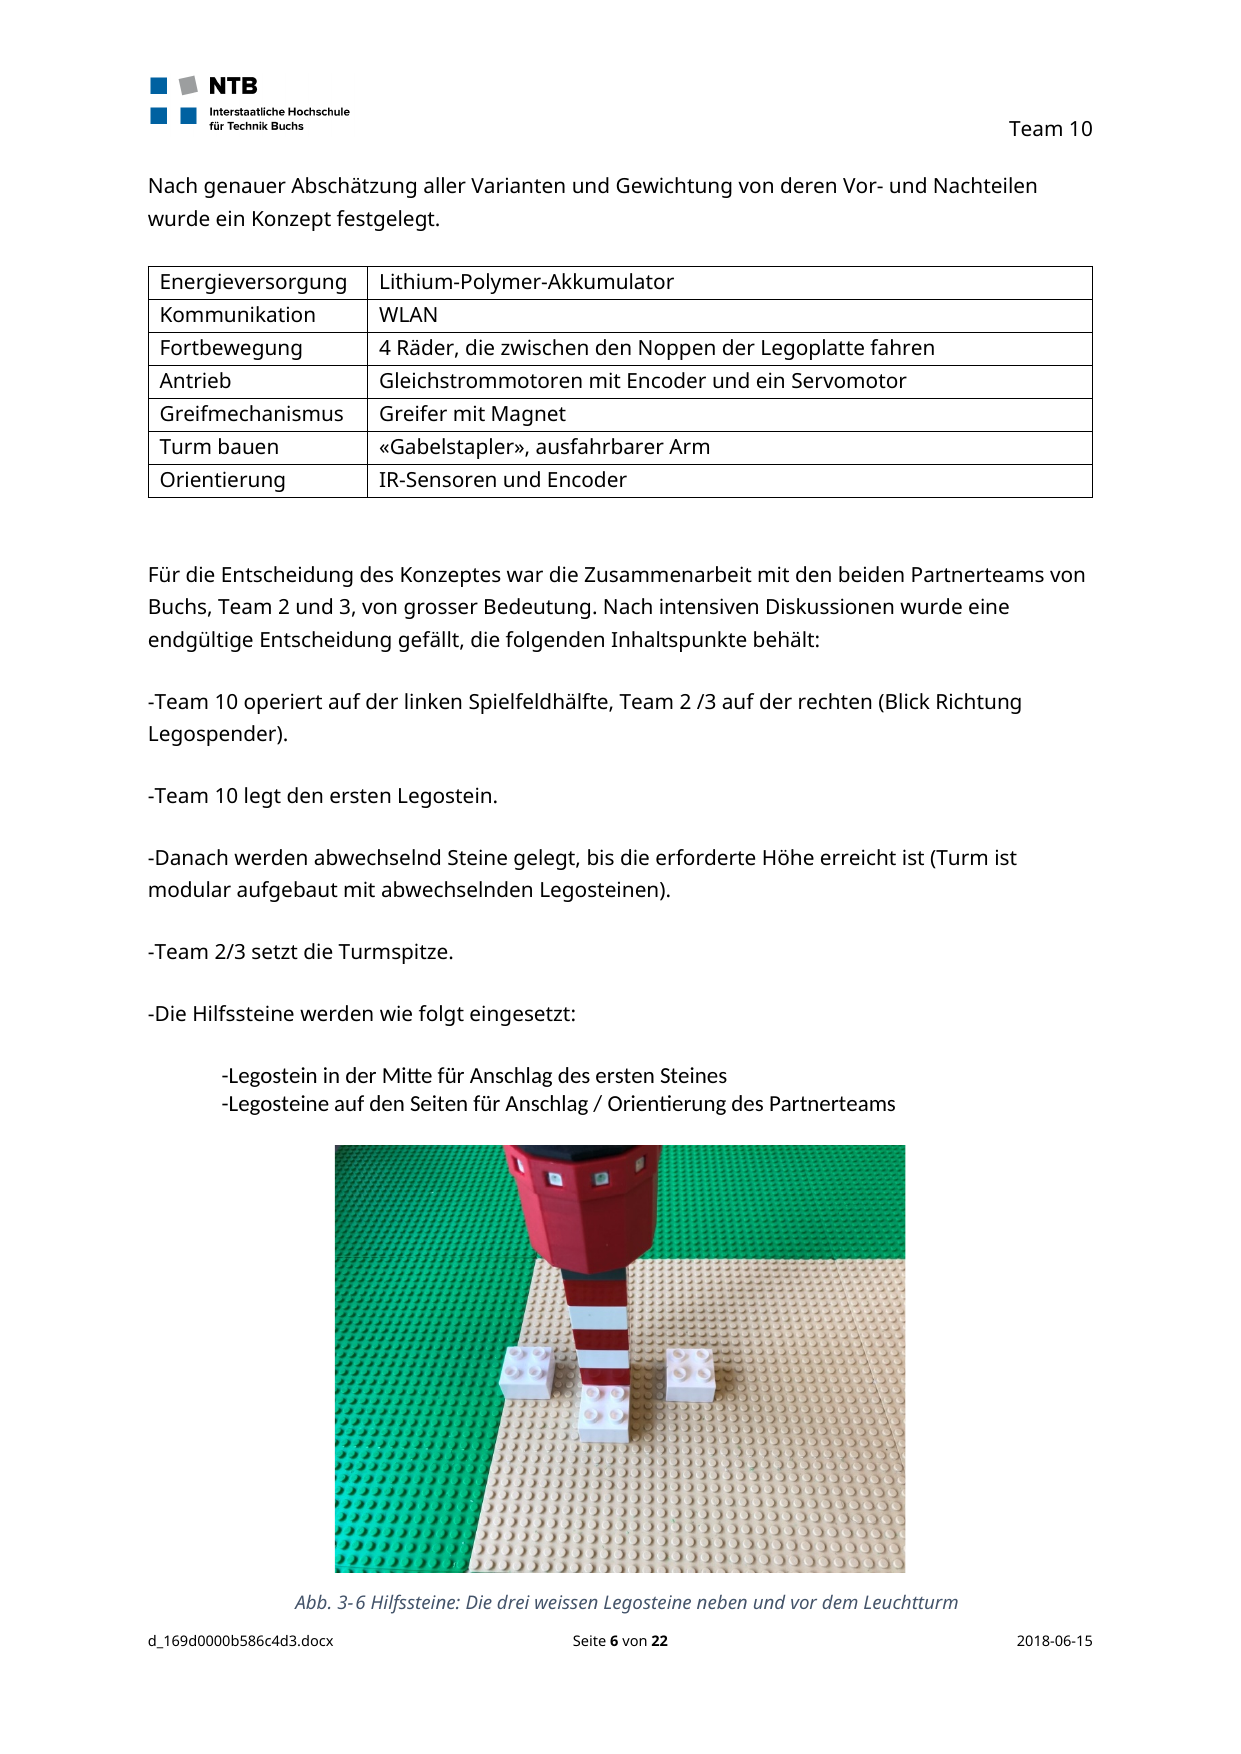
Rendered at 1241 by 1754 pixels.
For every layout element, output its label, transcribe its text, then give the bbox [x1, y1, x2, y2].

table_cell IR-Sensoren und Encoder [368, 465, 1092, 497]
table_cell Orientierung [149, 465, 367, 497]
table_cell Kommunikation [149, 300, 367, 332]
table_cell Gleichstrommotoren mit Encoder und ein Servomotor [368, 366, 1092, 398]
table_cell Antrieb [149, 366, 367, 398]
text -Danach werden abwechselnd Steine gelegt, bis die erforderte Höhe erreicht ist (Turm ist modular aufgebaut mit abwechselnden Legosteinen). [148, 843, 1093, 904]
table_cell «Gabelstapler», ausfahrbarer Arm [368, 432, 1092, 464]
table_cell Turm bauen [149, 432, 367, 464]
table_cell 4 Räder, die zwischen den Noppen der Legoplatte fahren [368, 333, 1092, 365]
table_cell Greifer mit Magnet [368, 399, 1092, 431]
table_cell Greifmechanismus [149, 399, 367, 431]
table_header Lithium-Polymer-Akkumulator [368, 267, 1092, 299]
table_cell WLAN [368, 300, 1092, 332]
picture [334, 1145, 906, 1573]
table_cell Fortbewegung [149, 333, 367, 365]
text -Legostein in der Mitte für Anschlag des ersten Steines [148, 1061, 1093, 1089]
picture [147, 73, 355, 137]
text Für die Entscheidung des Konzeptes war die Zusammenarbeit mit den beiden Partnerteams von Buchs, Team 2 und 3, von grosser Bedeutung. Nach intensiven Diskussionen wurde eine endgültige Entscheidung gefällt, die folgenden Inhaltspunkte behält: [148, 560, 1093, 653]
table_header Energieversorgung [149, 267, 367, 299]
text -Team 10 operiert auf der linken Spielfeldhälfte, Team 2 /3 auf der rechten (Blick Richtung Legospender). [148, 687, 1093, 748]
text -Die Hilfssteine werden wie folgt eingesetzt: [148, 999, 1093, 1027]
text -Team 10 legt den ersten Legostein. [148, 781, 1093, 809]
text Nach genauer Abschätzung aller Varianten und Gewichtung von deren Vor- und Nachteilen wurde ein Konzept festgelegt. [148, 171, 1093, 232]
text -Legosteine auf den Seiten für Anschlag / Orientierung des Partnerteams [148, 1089, 1093, 1117]
text -Team 2/3 setzt die Turmspitze. [148, 937, 1093, 966]
